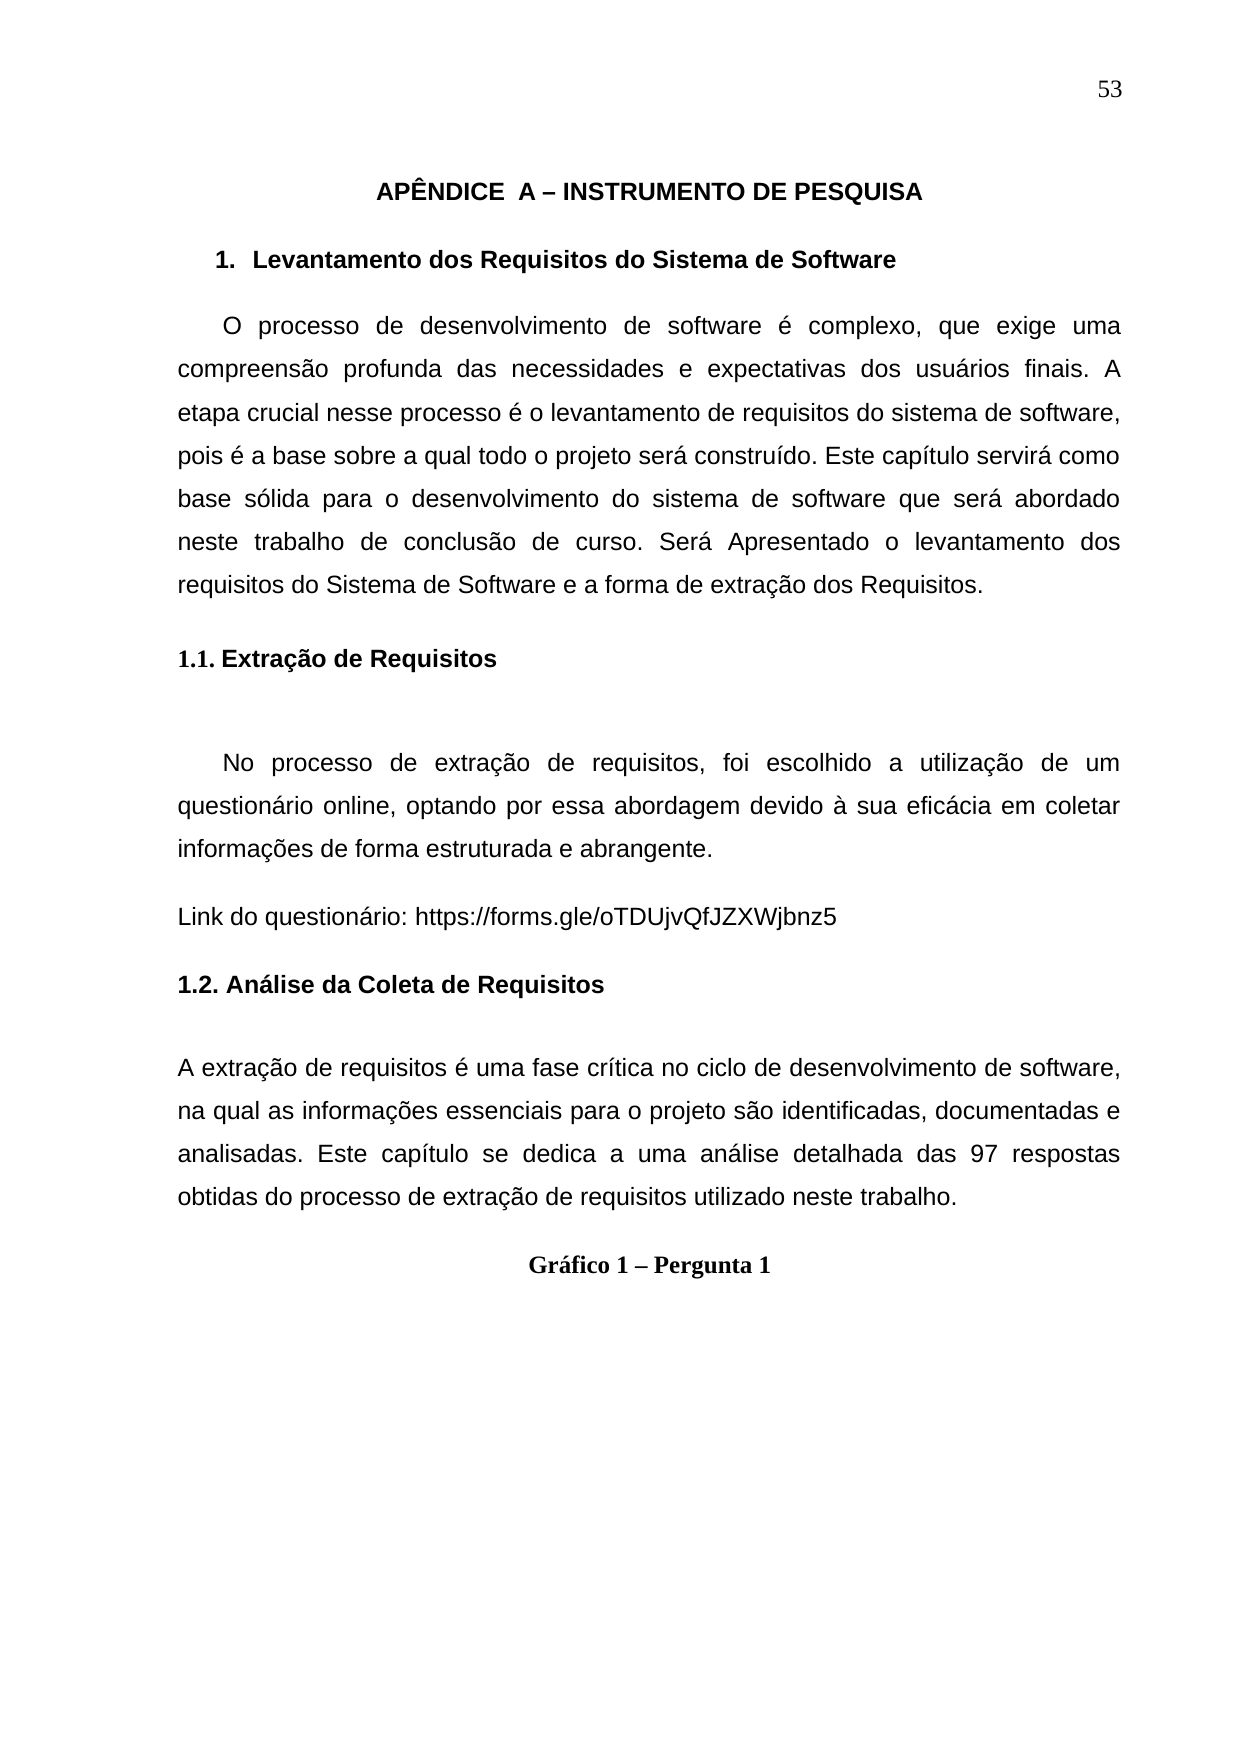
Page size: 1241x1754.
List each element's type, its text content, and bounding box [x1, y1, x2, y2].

subtitle 1.1. Extração de Requisitos [177, 644, 1122, 673]
text Gráfico 1 – Pergunta 1 [177, 1250, 1122, 1279]
text A extração de requisitos é uma fase crítica no ciclo de desenvolvimento de software, na qual as informações essenciais para o projeto são identificadas, documentadas e analisadas. Este capítulo se dedica a uma análise detalhada das 97 respostas obtidas do processo de extração de requisitos utilizado neste trabalho. [177, 1052, 1122, 1211]
text 1.2. Análise da Coleta de Requisitos [177, 970, 1122, 999]
subtitle APÊNDICE A – INSTRUMENTO DE PESQUISA [177, 177, 1122, 206]
text O processo de desenvolvimento de software é complexo, que exige uma compreensão profunda das necessidades e expectativas dos usuários finais. A etapa crucial nesse processo é o levantamento de requisitos do sistema de software, pois é a base sobre a qual todo o projeto será construído. Este capítulo servirá como base sólida para o desenvolvimento do sistema de software que será abordado neste trabalho de conclusão de curso. Será Apresentado o levantamento dos requisitos do Sistema de Software e a forma de extração dos Requisitos. [177, 311, 1122, 599]
subtitle Levantamento dos Requisitos do Sistema de Software [215, 245, 1122, 274]
text No processo de extração de requisitos, foi escolhido a utilização de um questionário online, optando por essa abordagem devido à sua eficácia em coletar informações de forma estruturada e abrangente. [177, 747, 1122, 862]
text Link do questionário: https://forms.gle/oTDUjvQfJZXWjbnz5 [177, 902, 1122, 931]
